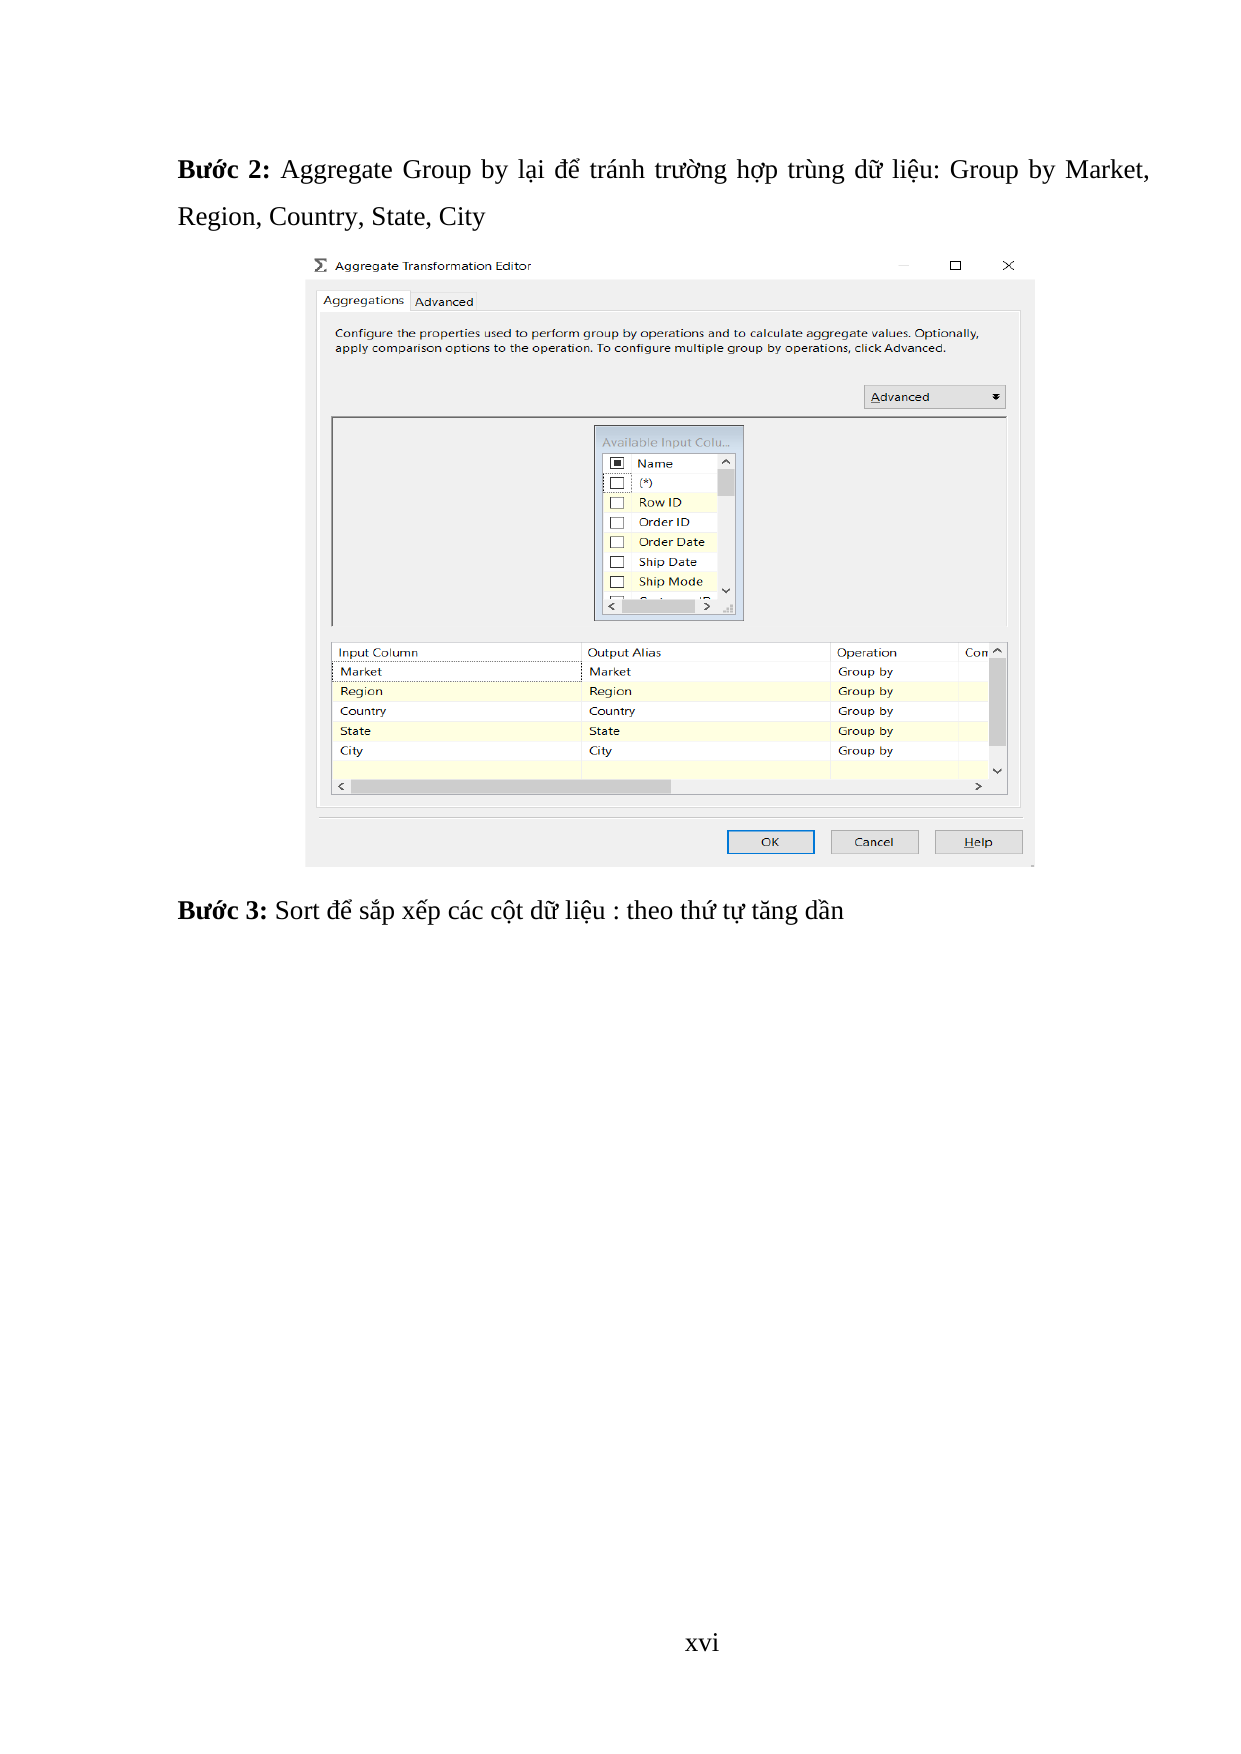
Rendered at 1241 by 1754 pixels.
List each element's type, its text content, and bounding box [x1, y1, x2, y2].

picture [305, 252, 1035, 867]
text Bước 2: Aggregate Group by lại để tránh trường hợp trùng dữ liệu: Group by Market, Region, Country, State, City [177, 153, 1152, 231]
text Bước 3: Sort để sắp xếp các cột dữ liệu : theo thứ tự tăng dần [177, 894, 1152, 925]
